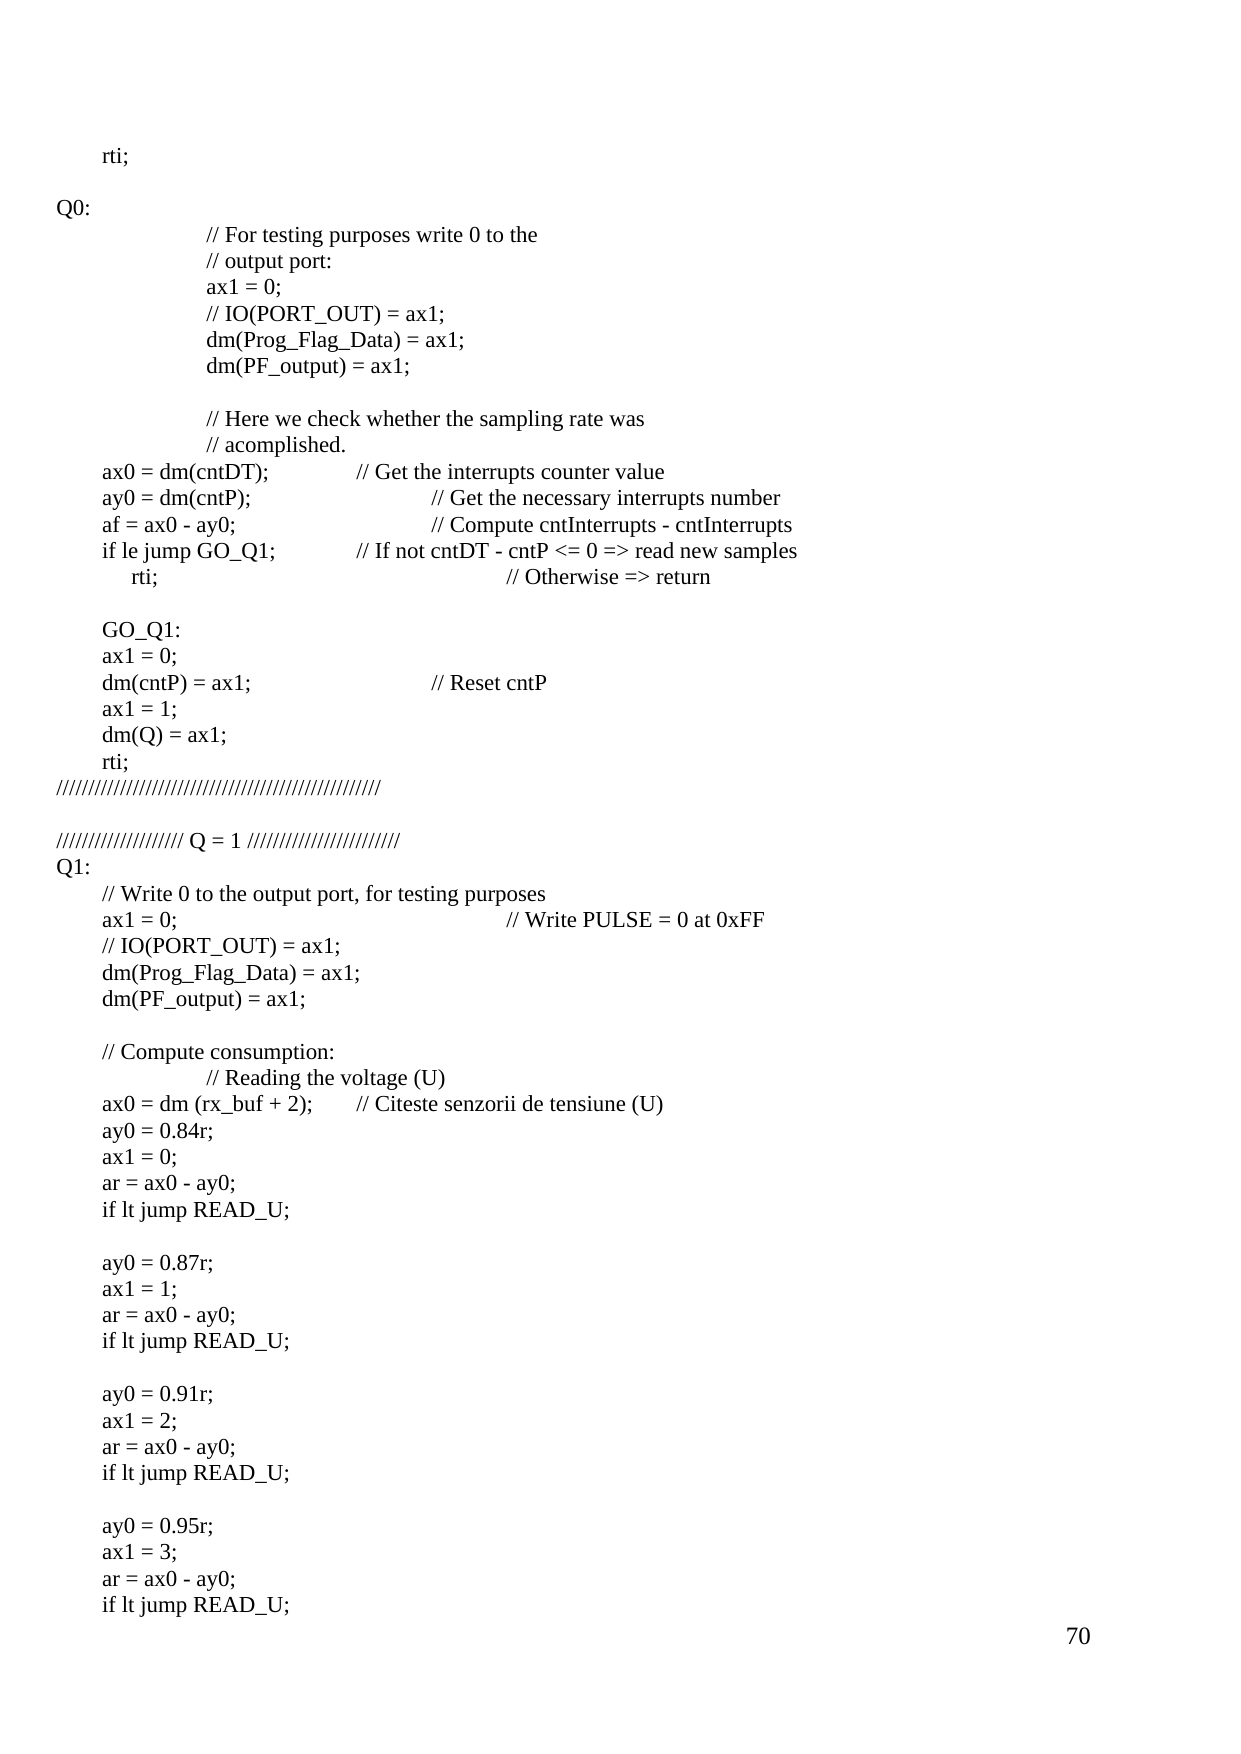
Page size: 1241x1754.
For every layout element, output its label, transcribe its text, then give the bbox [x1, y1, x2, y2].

text ar = ax0 - ay0; [56, 1433, 1182, 1459]
text ax0 = dm(cntDT); // Get the interrupts counter value [56, 458, 1182, 484]
text rti; [56, 142, 1182, 168]
text Q1: [56, 853, 1182, 879]
text ax1 = 3; [56, 1538, 1182, 1565]
text ar = ax0 - ay0; [56, 1301, 1182, 1328]
text ay0 = 0.95r; [56, 1512, 1182, 1538]
text // Here we check whether the sampling rate was [56, 405, 1182, 432]
text ax1 = 0; // Write PULSE = 0 at 0xFF [56, 906, 1182, 932]
text ax0 = dm (rx_buf + 2); // Citeste senzorii de tensiune (U) [56, 1090, 1182, 1117]
text /////////////////////////////////////////////////// [56, 774, 1182, 801]
text dm(cntP) = ax1; // Reset cntP [56, 669, 1182, 695]
text dm(PF_output) = ax1; [56, 985, 1182, 1011]
text // IO(PORT_OUT) = ax1; [56, 300, 1182, 326]
text dm(Prog_Flag_Data) = ax1; [56, 326, 1182, 352]
text ay0 = 0.87r; [56, 1248, 1182, 1275]
text ax1 = 0; [56, 273, 1182, 300]
text // acomplished. [56, 432, 1182, 458]
text // output port: [56, 247, 1182, 273]
text if lt jump READ_U; [56, 1196, 1182, 1222]
text rti; // Otherwise => return [56, 563, 1182, 590]
text ay0 = dm(cntP); // Get the necessary interrupts number [56, 484, 1182, 511]
text ar = ax0 - ay0; [56, 1169, 1182, 1196]
text ay0 = 0.84r; [56, 1117, 1182, 1143]
text if lt jump READ_U; [56, 1591, 1182, 1617]
text if le jump GO_Q1; // If not cntDT - cntP <= 0 => read new samples [56, 537, 1182, 563]
text ax1 = 0; [56, 642, 1182, 669]
text //////////////////// Q = 1 //////////////////////// [56, 827, 1182, 853]
text GO_Q1: [56, 616, 1182, 642]
text rti; [56, 748, 1182, 774]
text af = ax0 - ay0; // Compute cntInterrupts - cntInterrupts [56, 511, 1182, 537]
text dm(PF_output) = ax1; [56, 352, 1182, 379]
text dm(Prog_Flag_Data) = ax1; [56, 959, 1182, 985]
text ar = ax0 - ay0; [56, 1565, 1182, 1591]
text Q0: [56, 194, 1182, 221]
text // Compute consumption: [56, 1038, 1182, 1064]
text ax1 = 1; [56, 695, 1182, 721]
text ax1 = 2; [56, 1407, 1182, 1433]
text if lt jump READ_U; [56, 1328, 1182, 1354]
text ax1 = 1; [56, 1275, 1182, 1301]
text // For testing purposes write 0 to the [56, 221, 1182, 247]
text // IO(PORT_OUT) = ax1; [56, 932, 1182, 959]
text dm(Q) = ax1; [56, 721, 1182, 748]
text // Write 0 to the output port, for testing purposes [56, 879, 1182, 906]
text if lt jump READ_U; [56, 1459, 1182, 1486]
text // Reading the voltage (U) [56, 1064, 1182, 1090]
text ax1 = 0; [56, 1143, 1182, 1169]
text ay0 = 0.91r; [56, 1380, 1182, 1407]
